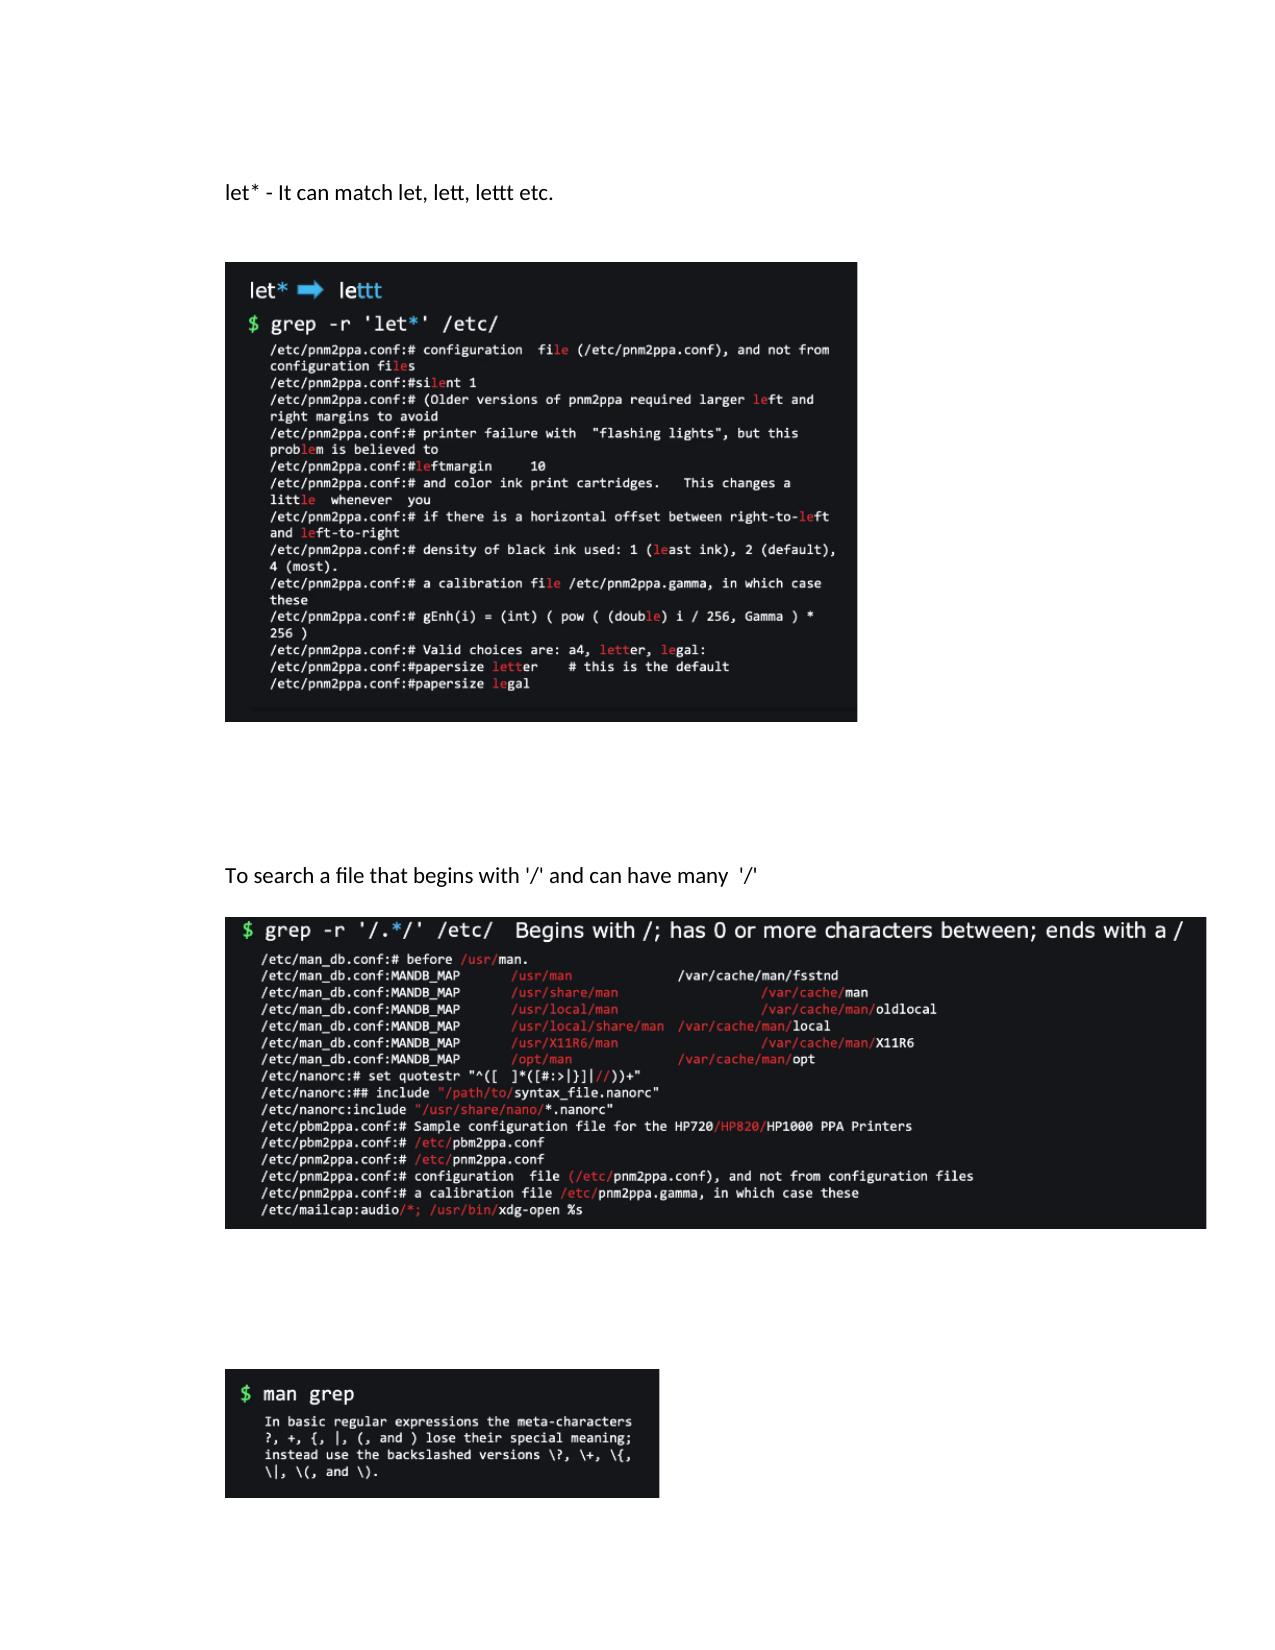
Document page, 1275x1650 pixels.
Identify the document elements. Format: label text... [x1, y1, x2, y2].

text let* - It can match let, lett, lettt etc. [225, 178, 1125, 206]
text To search a file that begins with '/' and can have many '/' [225, 862, 1125, 889]
picture [225, 262, 858, 722]
picture [225, 917, 1207, 1229]
picture [225, 1369, 660, 1498]
